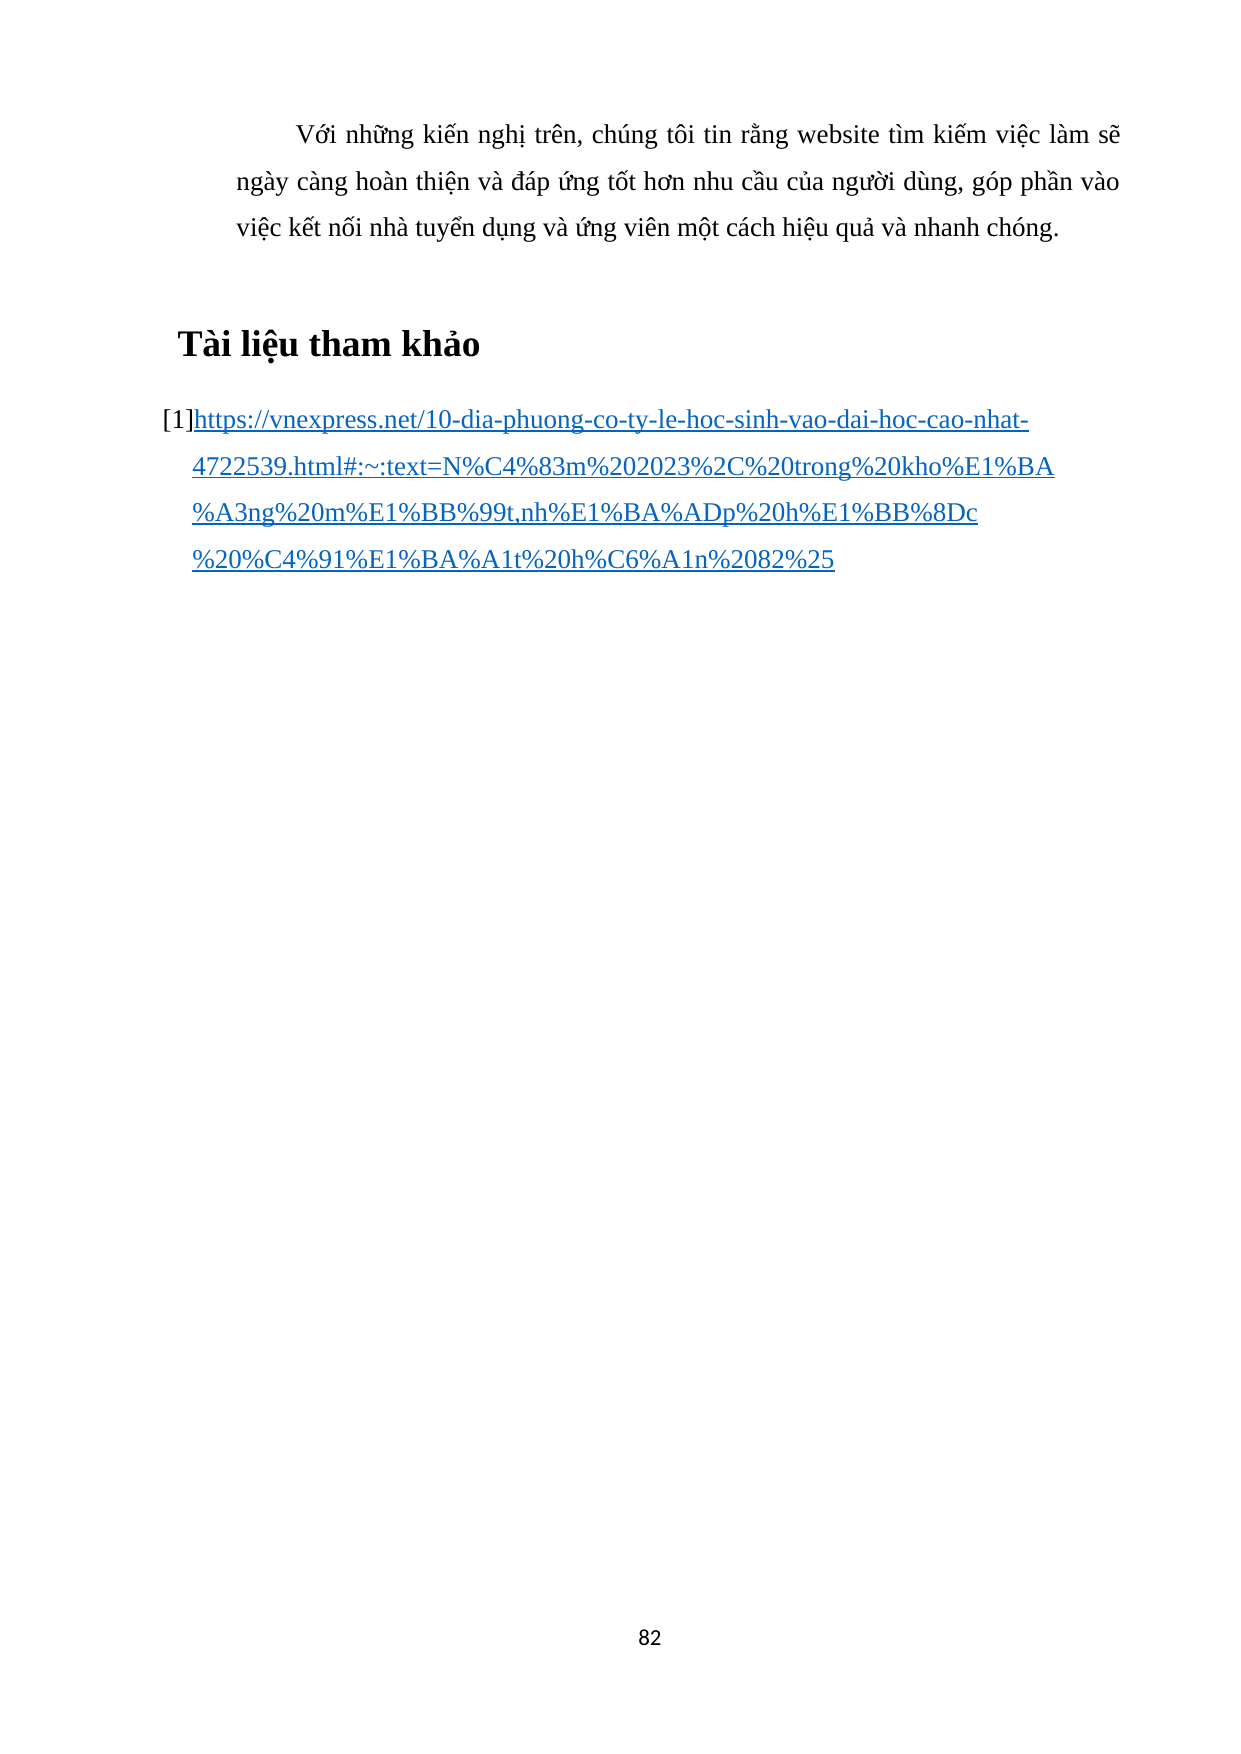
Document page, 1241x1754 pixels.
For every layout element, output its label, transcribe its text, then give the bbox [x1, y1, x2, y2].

text [1]https://vnexpress.net/10-dia-phuong-co-ty-le-hoc-sinh-vao-dai-hoc-cao-nhat-4722539.html#:~:text=N%C4%83m%202023%2C%20trong%20kho%E1%BA%A3ng%20m%E1%BB%99t,nh%E1%BA%ADp%20h%E1%BB%8Dc%20%C4%91%E1%BA%A1t%20h%C6%A1n%2082%25 [162, 403, 1122, 574]
text Với những kiến nghị trên, chúng tôi tin rằng website tìm kiếm việc làm sẽ ngày càng hoàn thiện và đáp ứng tốt hơn nhu cầu của người dùng, góp phần vào việc kết nối nhà tuyển dụng và ứng viên một cách hiệu quả và nhanh chóng. [236, 118, 1122, 243]
text Tài liệu tham khảo [177, 322, 1122, 365]
